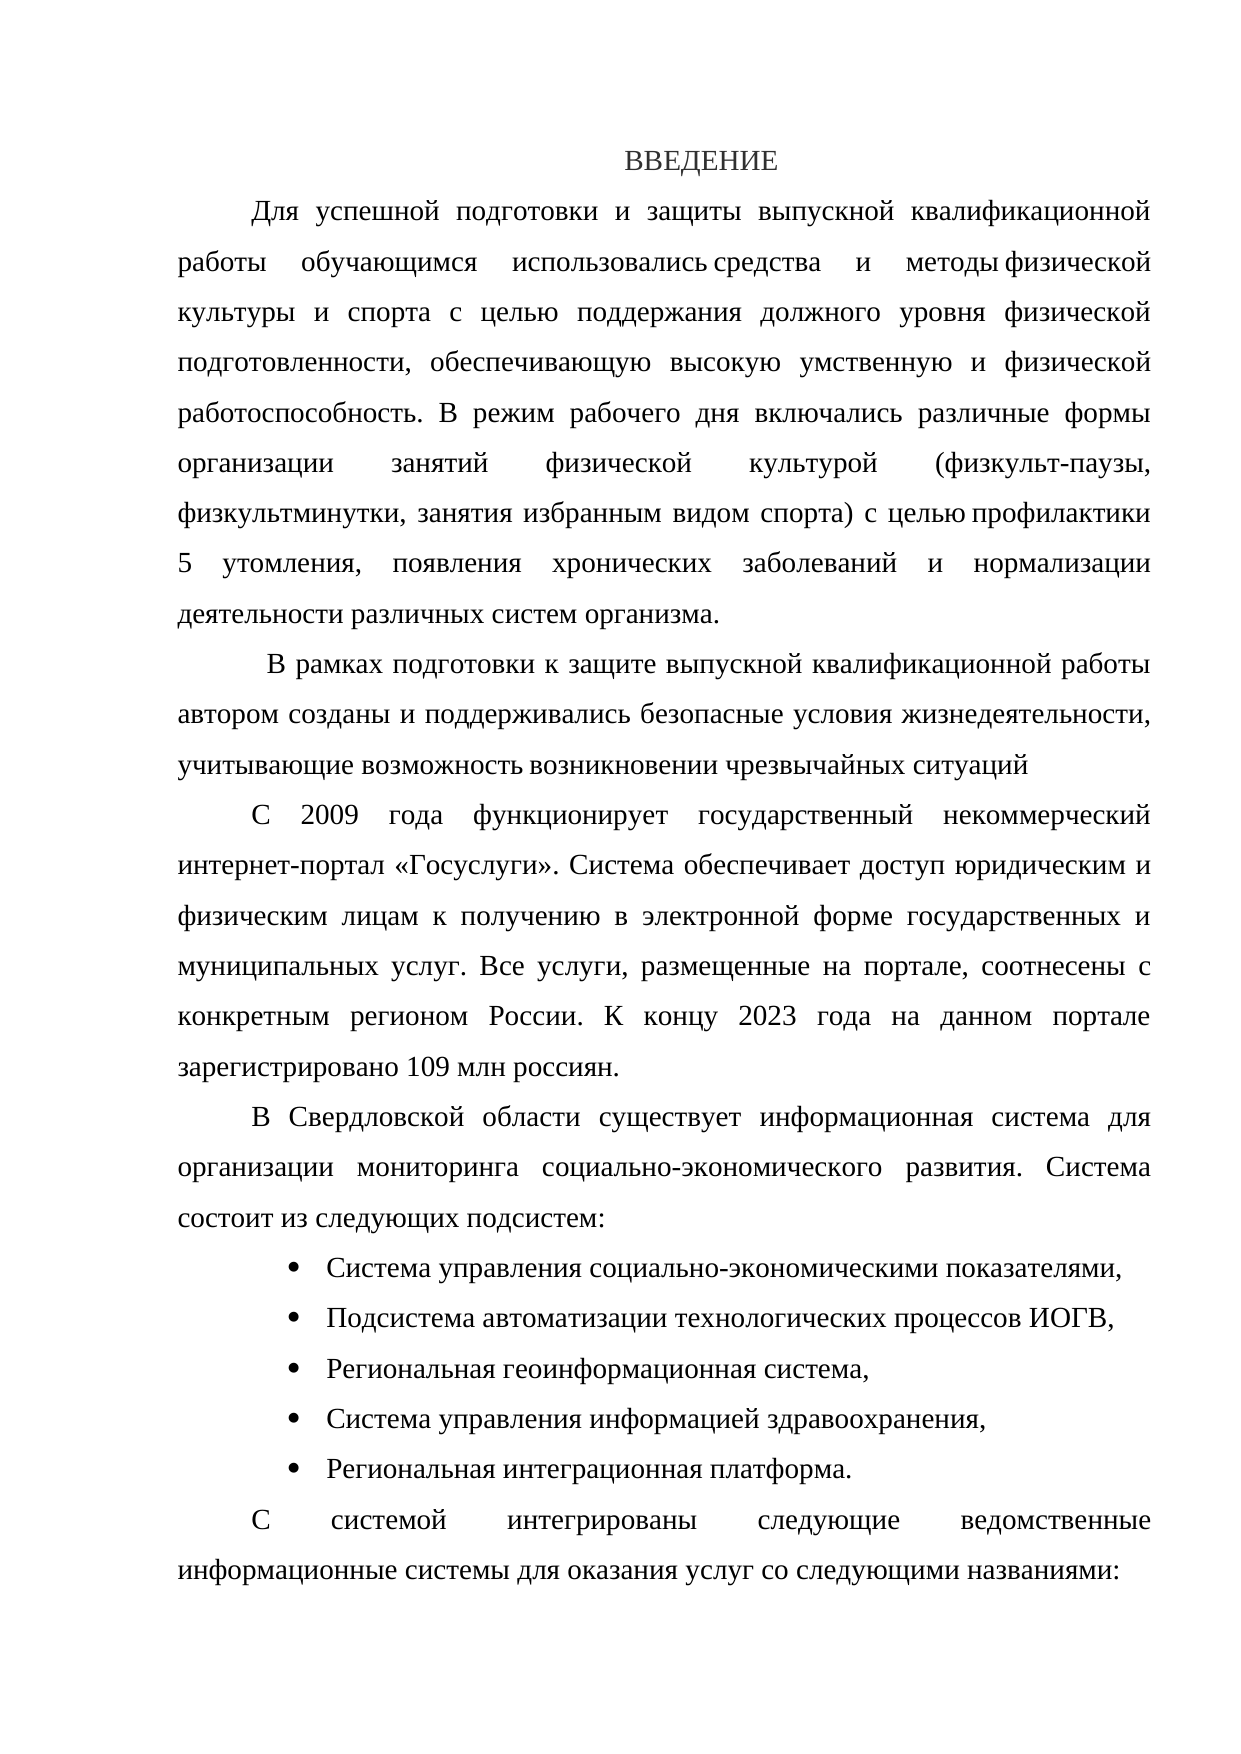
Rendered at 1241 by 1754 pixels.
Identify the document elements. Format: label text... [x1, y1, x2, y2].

list Подсистема автоматизации технологических процессов ИОГВ, [288, 1300, 1152, 1334]
list Система управления информацией здравоохранения, [288, 1401, 1152, 1435]
text С 2009 года функционирует государственный некоммерческий интернет-портал «Госуслуги». Система обеспечивает доступ юридическим и физическим лицам к получению в электронной форме государственных и муниципальных услуг. Все услуги, размещенные на портале, соотнесены с конкретным регионом России. К концу 2023 года на данном портале зарегистрировано 109 млн россиян. [177, 797, 1152, 1082]
text Для успешной подготовки и защиты выпускной квалификационной работы обучающимся использовались средства и методы физической культуры и спорта с целью поддержания должного уровня физической подготовленности, обеспечивающую высокую умственную и физической работоспособность. В режим рабочего дня включались различные формы организации занятий физической культурой (физкульт-паузы, физкультминутки, занятия избранным видом спорта) с целью профилактики 5 утомления, появления хронических заболеваний и нормализации деятельности различных систем организма. [177, 193, 1152, 629]
text В Свердловской области существует информационная система для организации мониторинга социально-экономического развития. Система состоит из следующих подсистем: [177, 1099, 1152, 1233]
text В рамках подготовки к защите выпускной квалификационной работы автором созданы и поддерживались безопасные условия жизнедеятельности, учитывающие возможность возникновении чрезвычайных ситуаций [177, 646, 1152, 780]
list Система управления социально-экономическими показателями, [288, 1250, 1152, 1284]
text ВВЕДЕНИЕ [177, 143, 1152, 177]
text С системой интегрированы следующие ведомственные информационные системы для оказания услуг со следующими названиями: [177, 1502, 1152, 1586]
list Региональная интеграционная платформа. [288, 1452, 1152, 1485]
list Региональная геоинформационная система, [288, 1351, 1152, 1384]
